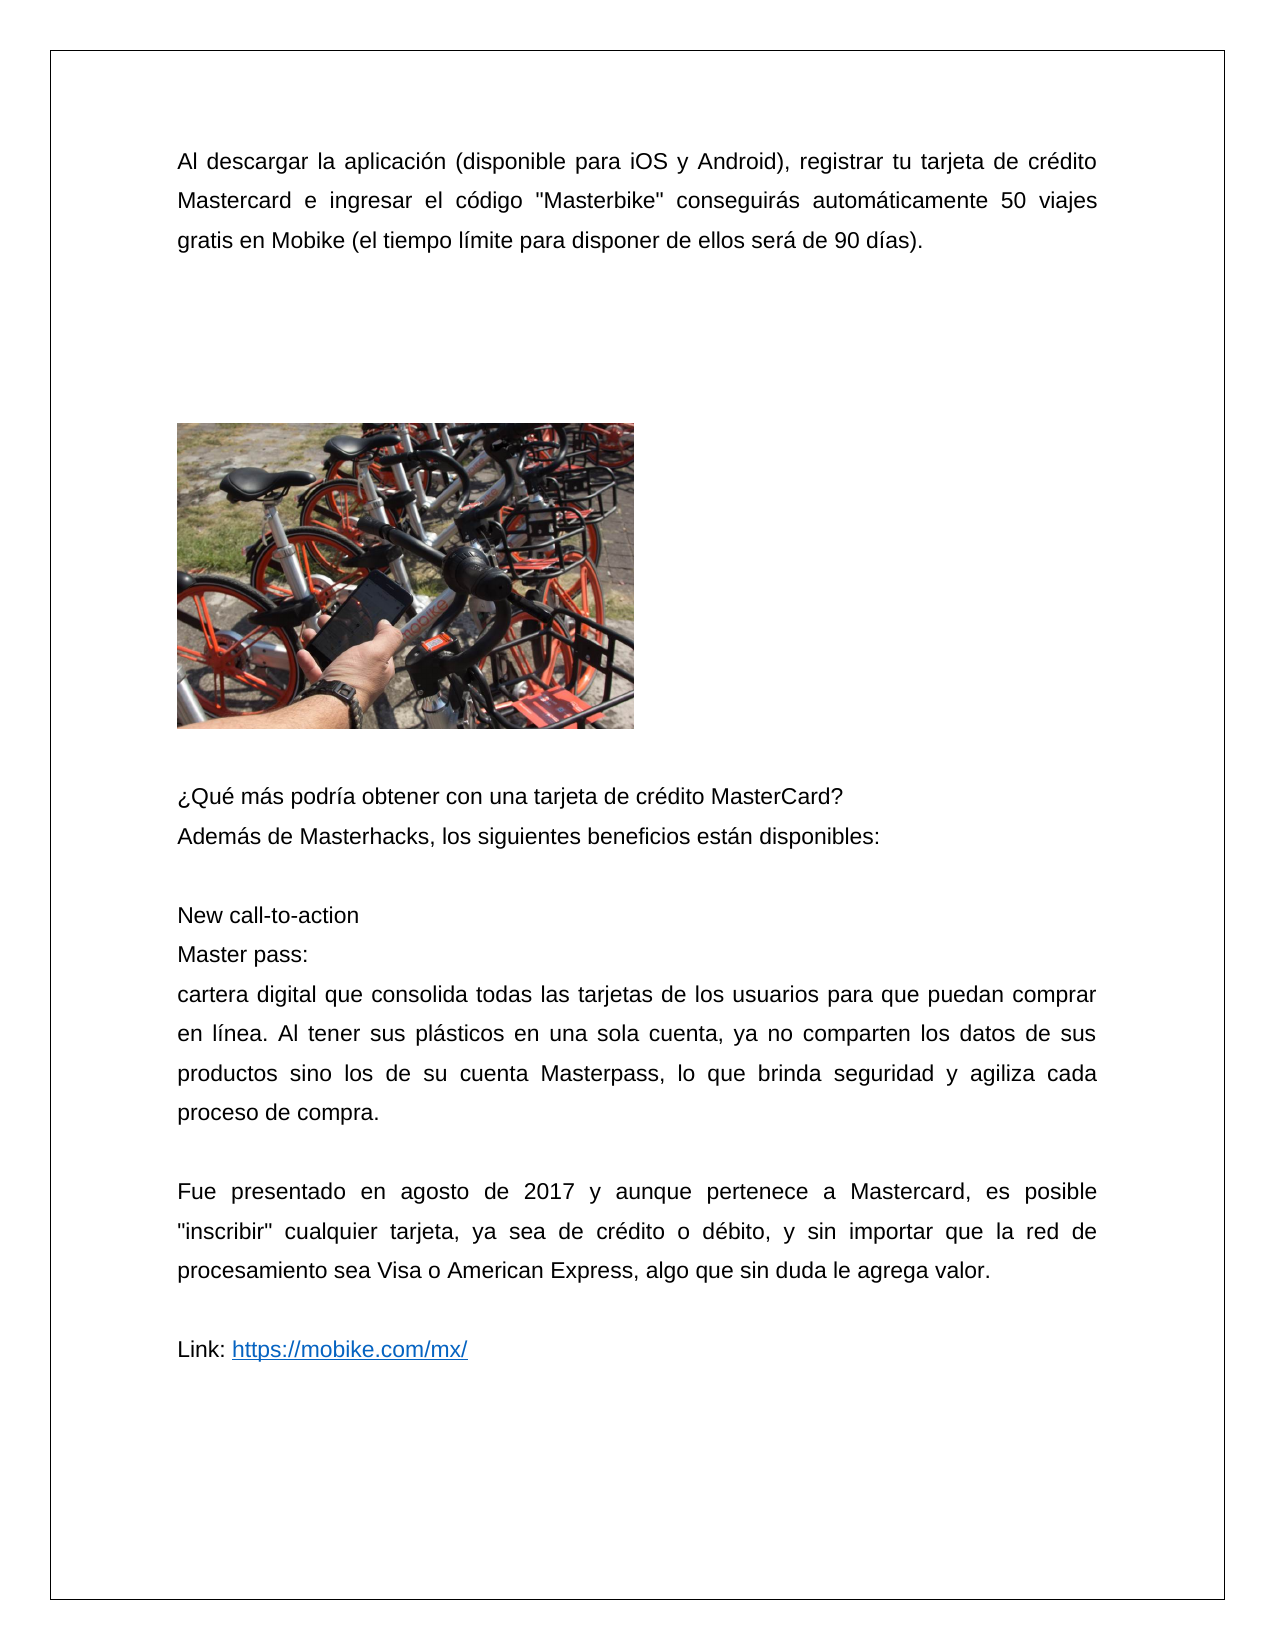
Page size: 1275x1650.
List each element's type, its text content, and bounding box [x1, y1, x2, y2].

text Además de Masterhacks, los siguientes beneficios están disponibles: [177, 823, 1098, 849]
picture [177, 423, 634, 729]
text Master pass: [177, 941, 1098, 968]
text Fue presentado en agosto de 2017 y aunque pertenece a Mastercard, es posible "inscribir" cualquier tarjeta, ya sea de crédito o débito, y sin importar que la red de procesamiento sea Visa o American Express, algo que sin duda le agrega valor. [177, 1178, 1098, 1283]
text Al descargar la aplicación (disponible para iOS y Android), registrar tu tarjeta de crédito Mastercard e ingresar el código "Masterbike" conseguirás automáticamente 50 viajes gratis en Mobike (el tiempo límite para disponer de ellos será de 90 días). [177, 148, 1098, 253]
text ¿Qué más podría obtener con una tarjeta de crédito MasterCard? [177, 783, 1098, 810]
text cartera digital que consolida todas las tarjetas de los usuarios para que puedan comprar en línea. Al tener sus plásticos en una sola cuenta, ya no comparten los datos de sus productos sino los de su cuenta Masterpass, lo que brinda seguridad y agiliza cada proceso de compra. [177, 981, 1098, 1126]
text Link: https://mobike.com/mx/ [177, 1336, 1098, 1362]
text New call-to-action [177, 902, 1098, 928]
